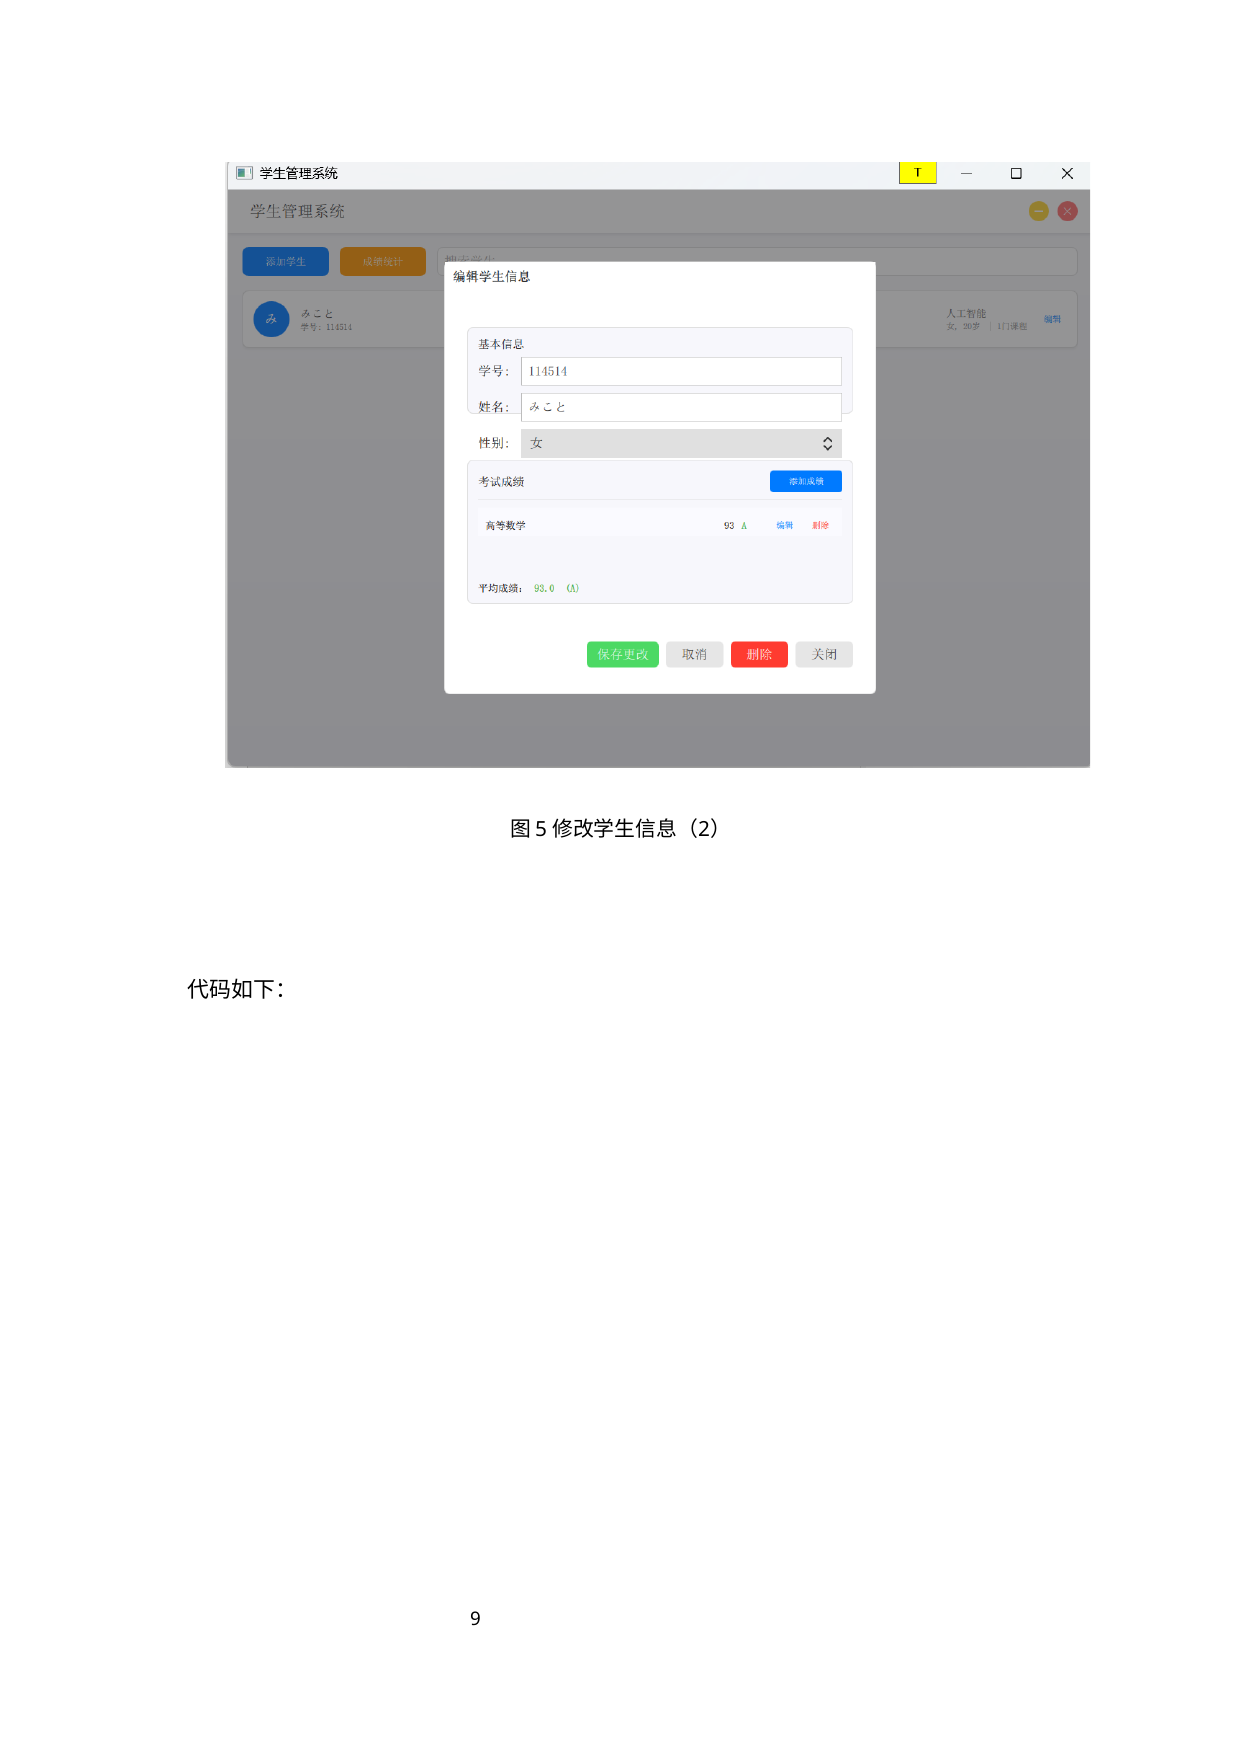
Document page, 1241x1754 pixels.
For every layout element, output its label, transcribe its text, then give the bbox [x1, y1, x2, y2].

text 代码如下： [187, 972, 1053, 1004]
text 图5 修改学生信息（2） [187, 811, 1053, 843]
picture [225, 162, 1091, 768]
